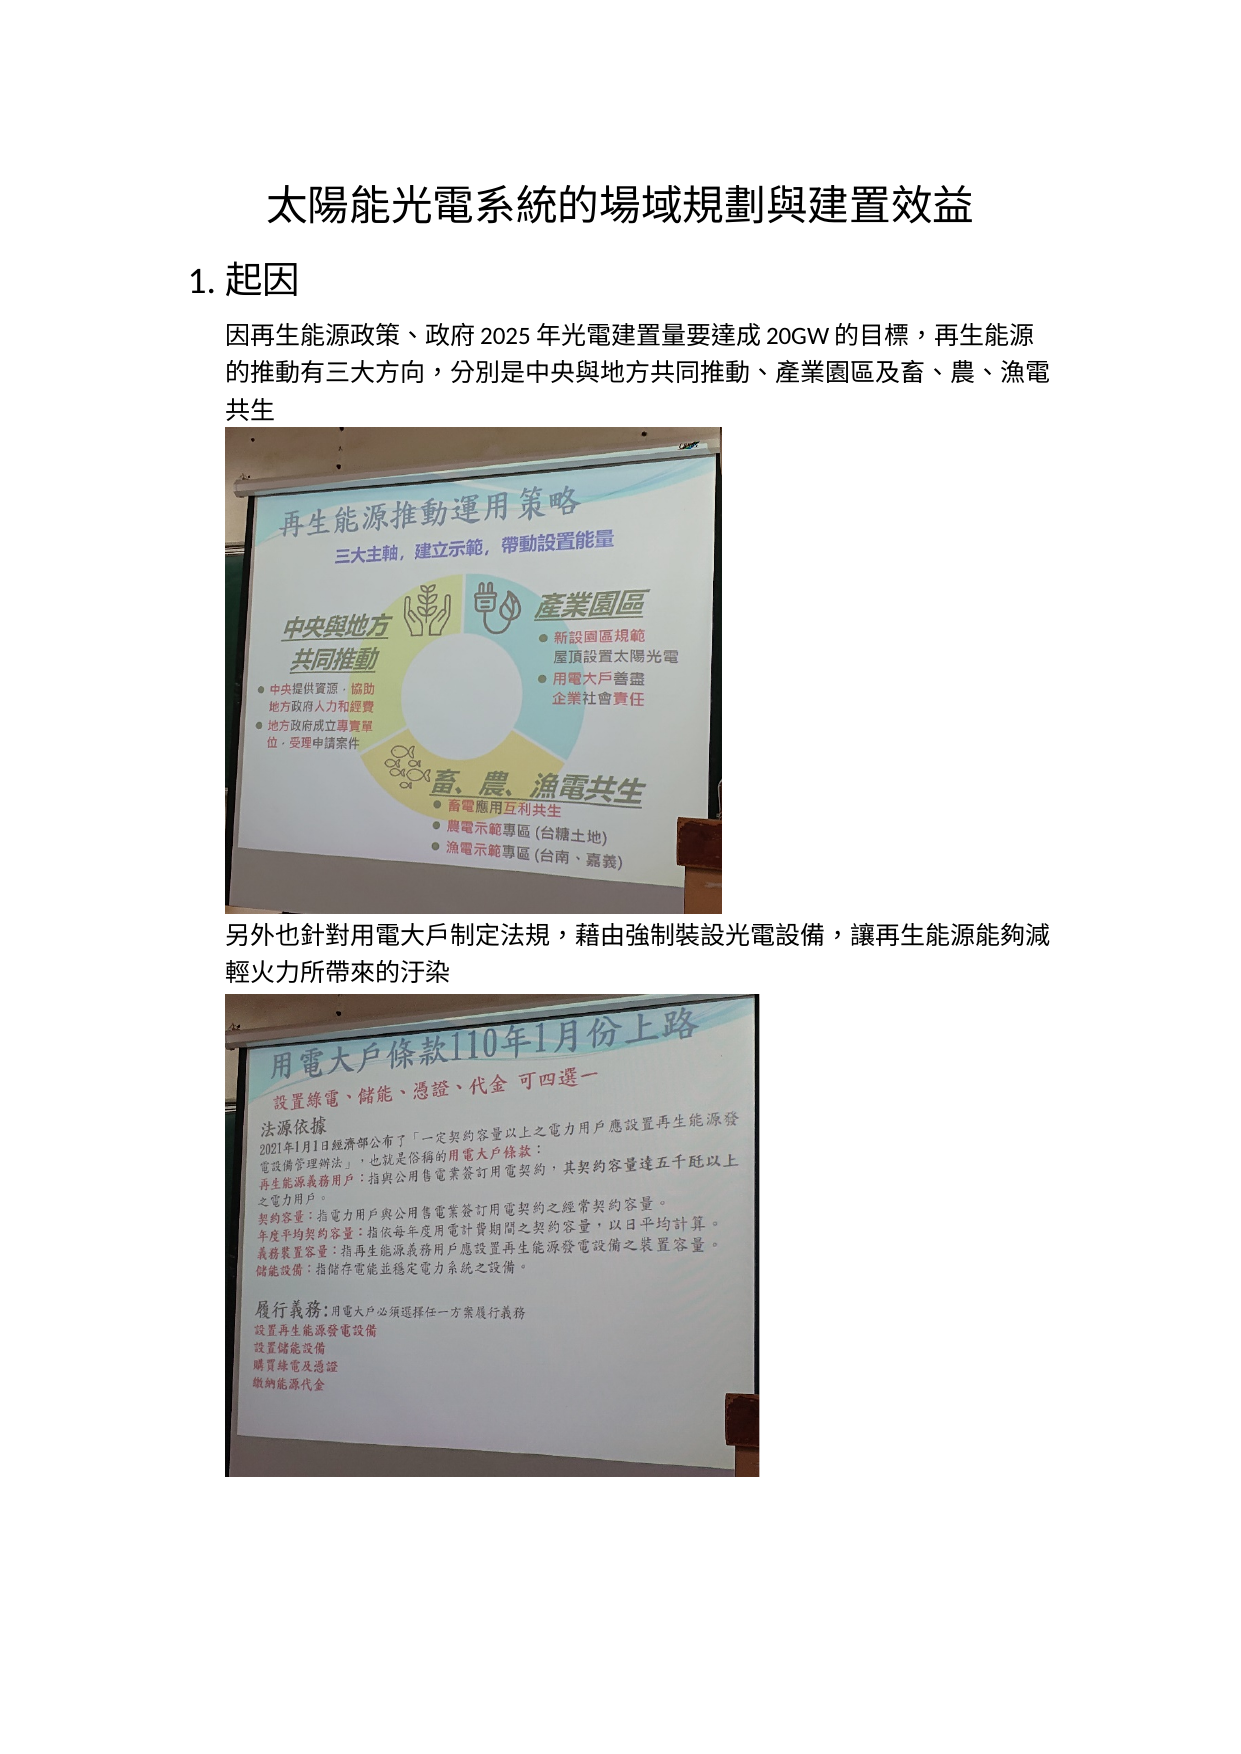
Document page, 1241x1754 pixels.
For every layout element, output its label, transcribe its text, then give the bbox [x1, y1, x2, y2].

list 起因 [187, 239, 1053, 314]
picture [225, 427, 722, 914]
list 因再生能源政策、政府2025年光電建置量要達成20GW的目標，再生能源的推動有三大方向，分別是中央與地方共同推動、產業園區及畜、農、漁電共生 [225, 314, 1053, 427]
picture [225, 994, 760, 1477]
list 另外也針對用電大戶制定法規，藉由強制裝設光電設備，讓再生能源能夠減輕火力所帶來的汙染 [225, 914, 1053, 989]
text 太陽能光電系統的場域規劃與建置效益 [187, 164, 1053, 239]
